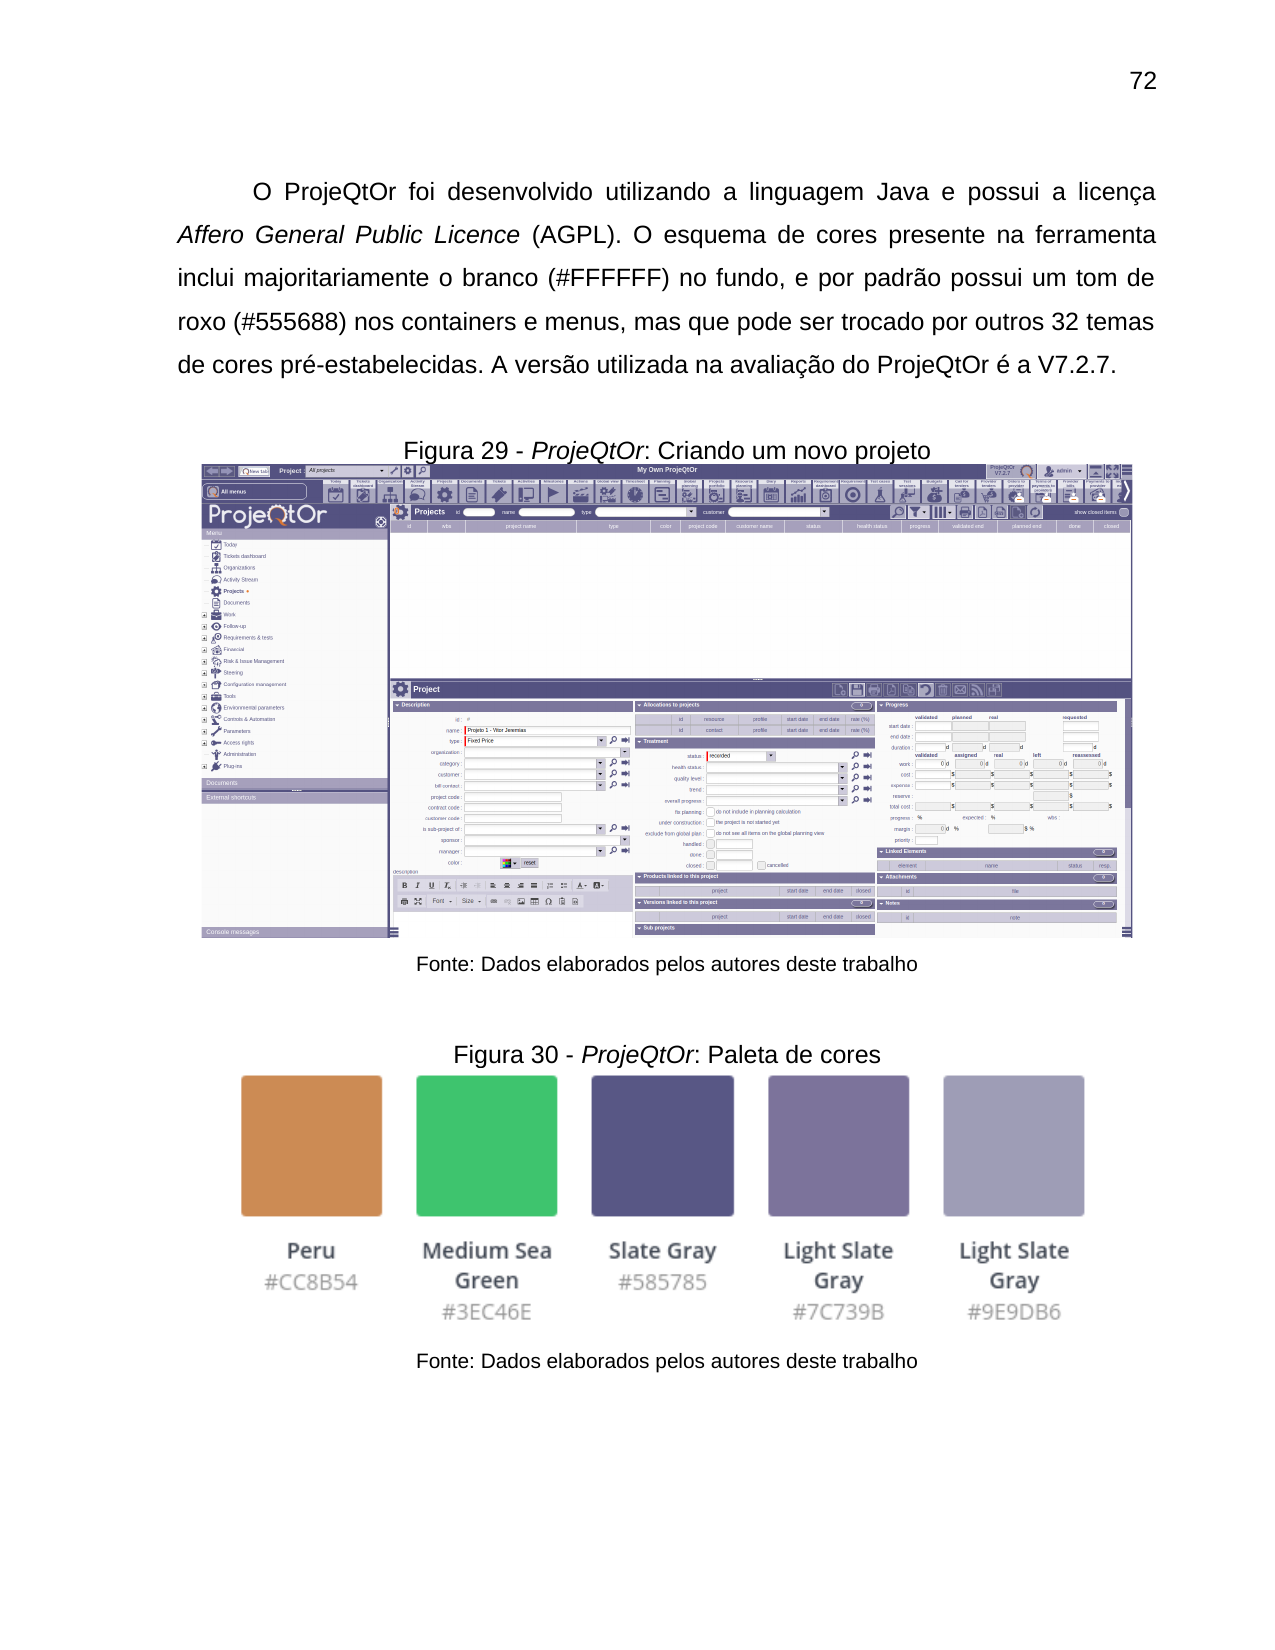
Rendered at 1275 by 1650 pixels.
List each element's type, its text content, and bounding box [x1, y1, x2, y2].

text O ProjeQtOr foi desenvolvido utilizando a linguagem Java e possui a licença Affero General Public Licence (AGPL). O esquema de cores presente na ferramenta inclui majoritariamente o branco (#FFFFFF) no fundo, e por padrão possui um tom de roxo (#555688) nos containers e menus, mas que pode ser trocado por outros 32 temas de cores pré-estabelecidas. A versão utilizada na avaliação do ProjeQtOr é a V7.2.7. [177, 177, 1157, 378]
picture [240, 1068, 1094, 1334]
text Figura 29 - ProjeQtOr: Criando um novo projeto [177, 436, 1157, 465]
text Fonte: Dados elaborados pelos autores deste trabalho [177, 1348, 1157, 1372]
text Figura 30 - ProjeQtOr: Paleta de cores [177, 1040, 1157, 1068]
picture [201, 464, 1133, 938]
text Fonte: Dados elaborados pelos autores deste trabalho [177, 952, 1157, 976]
